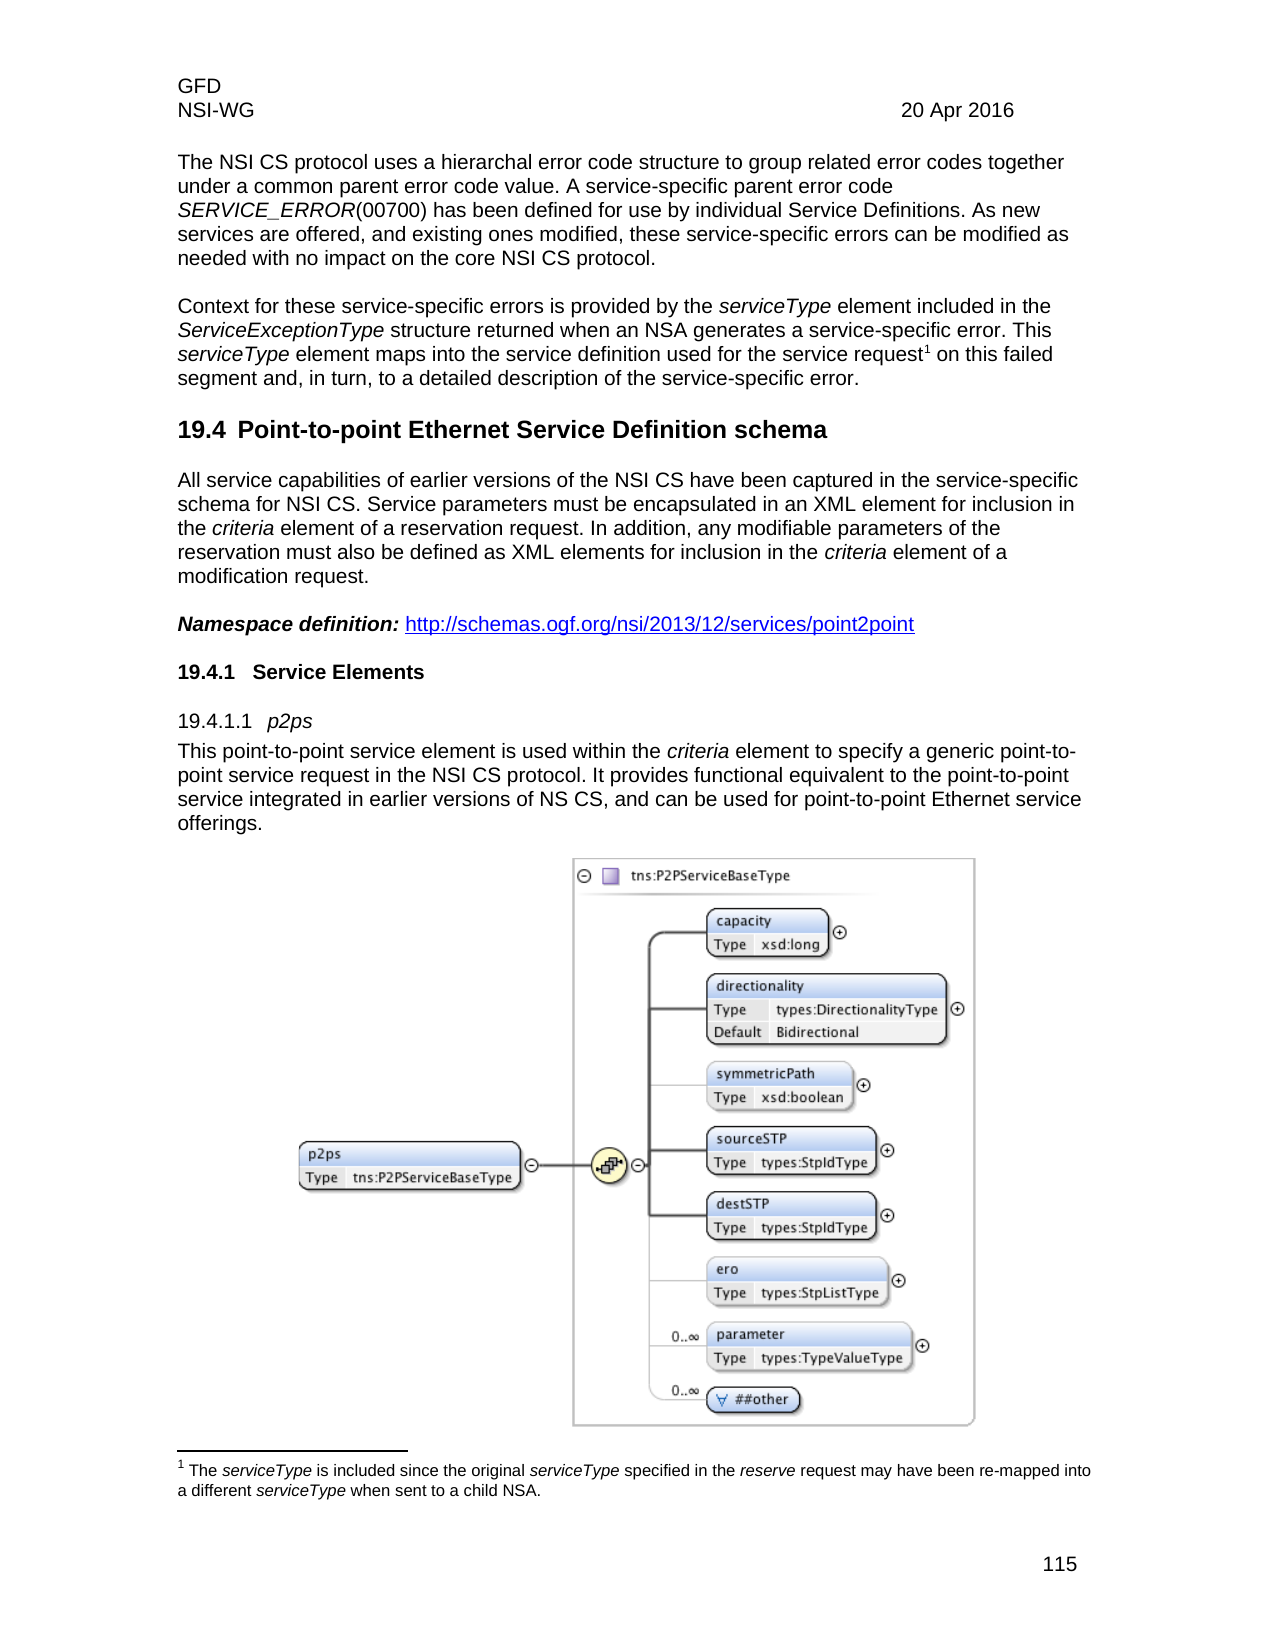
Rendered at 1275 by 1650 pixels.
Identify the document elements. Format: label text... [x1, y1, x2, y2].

text Namespace definition: http://schemas.ogf.org/nsi/2013/12/services/point2point [177, 612, 1098, 636]
subtitle p2ps [177, 709, 1098, 733]
text Context for these service-specific errors is provided by the serviceType element included in the ServiceExceptionType structure returned when an NSA generates a service-specific error. This serviceType element maps into the service definition used for the service request on this failed segment and, in turn, to a detailed description of the service-specific error. [177, 294, 1098, 389]
text This point-to-point service element is used within the criteria element to specify a generic point-to-point service request in the NSI CS protocol. It provides functional equivalent to the point-to-point service integrated in earlier versions of NS CS, and can be used for point-to-point Ethernet service offerings. [177, 739, 1098, 835]
picture [298, 858, 977, 1428]
subtitle Service Elements [177, 660, 1098, 684]
subtitle Point-to-point Ethernet Service Definition schema [177, 414, 1098, 443]
text The NSI CS protocol uses a hierarchal error code structure to group related error codes together under a common parent error code value. A service-specific parent error code SERVICE_ERROR(00700) has been defined for use by individual Service Definitions. As new services are offered, and existing ones modified, these service-specific errors can be modified as needed with no impact on the core NSI CS protocol. [177, 150, 1098, 270]
text All service capabilities of earlier versions of the NSI CS have been captured in the service-specific schema for NSI CS. Service parameters must be encapsulated in an XML element for inclusion in the criteria element of a reservation request. In addition, any modifiable parameters of the reservation must also be defined as XML elements for inclusion in the criteria element of a modification request. [177, 468, 1098, 588]
